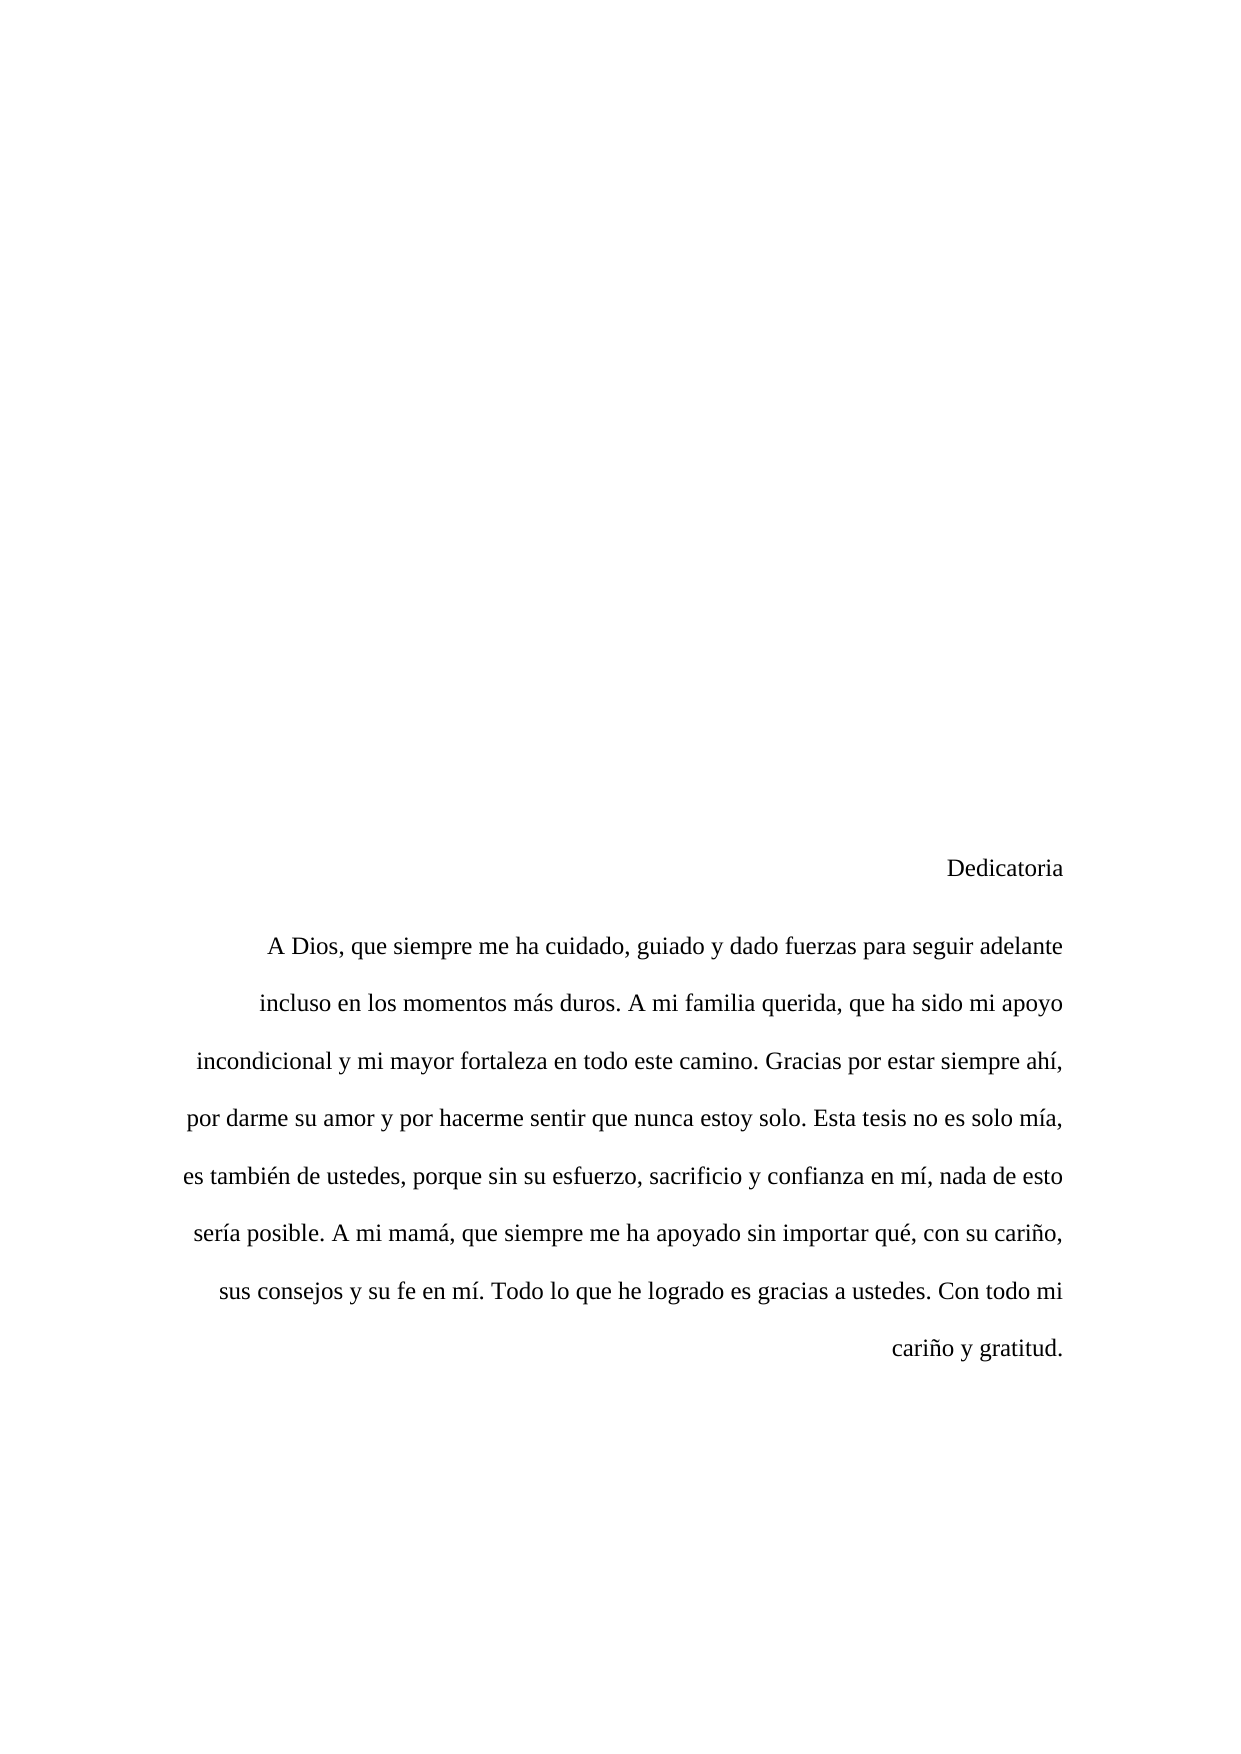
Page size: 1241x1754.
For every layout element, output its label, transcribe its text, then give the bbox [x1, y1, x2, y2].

text A Dios, que siempre me ha cuidado, guiado y dado fuerzas para seguir adelante incluso en los momentos más duros. A mi familia querida, que ha sido mi apoyo incondicional y mi mayor fortaleza en todo este camino. Gracias por estar siempre ahí, por darme su amor y por hacerme sentir que nunca estoy solo. Esta tesis no es solo mía, es también de ustedes, porque sin su esfuerzo, sacrificio y confianza en mí, nada de esto sería posible. A mi mamá, que siempre me ha apoyado sin importar qué, con su cariño, sus consejos y su fe en mí. Todo lo que he logrado es gracias a ustedes. Con todo mi cariño y gratitud. [177, 931, 1063, 1362]
text Dedicatoria [177, 853, 1063, 881]
